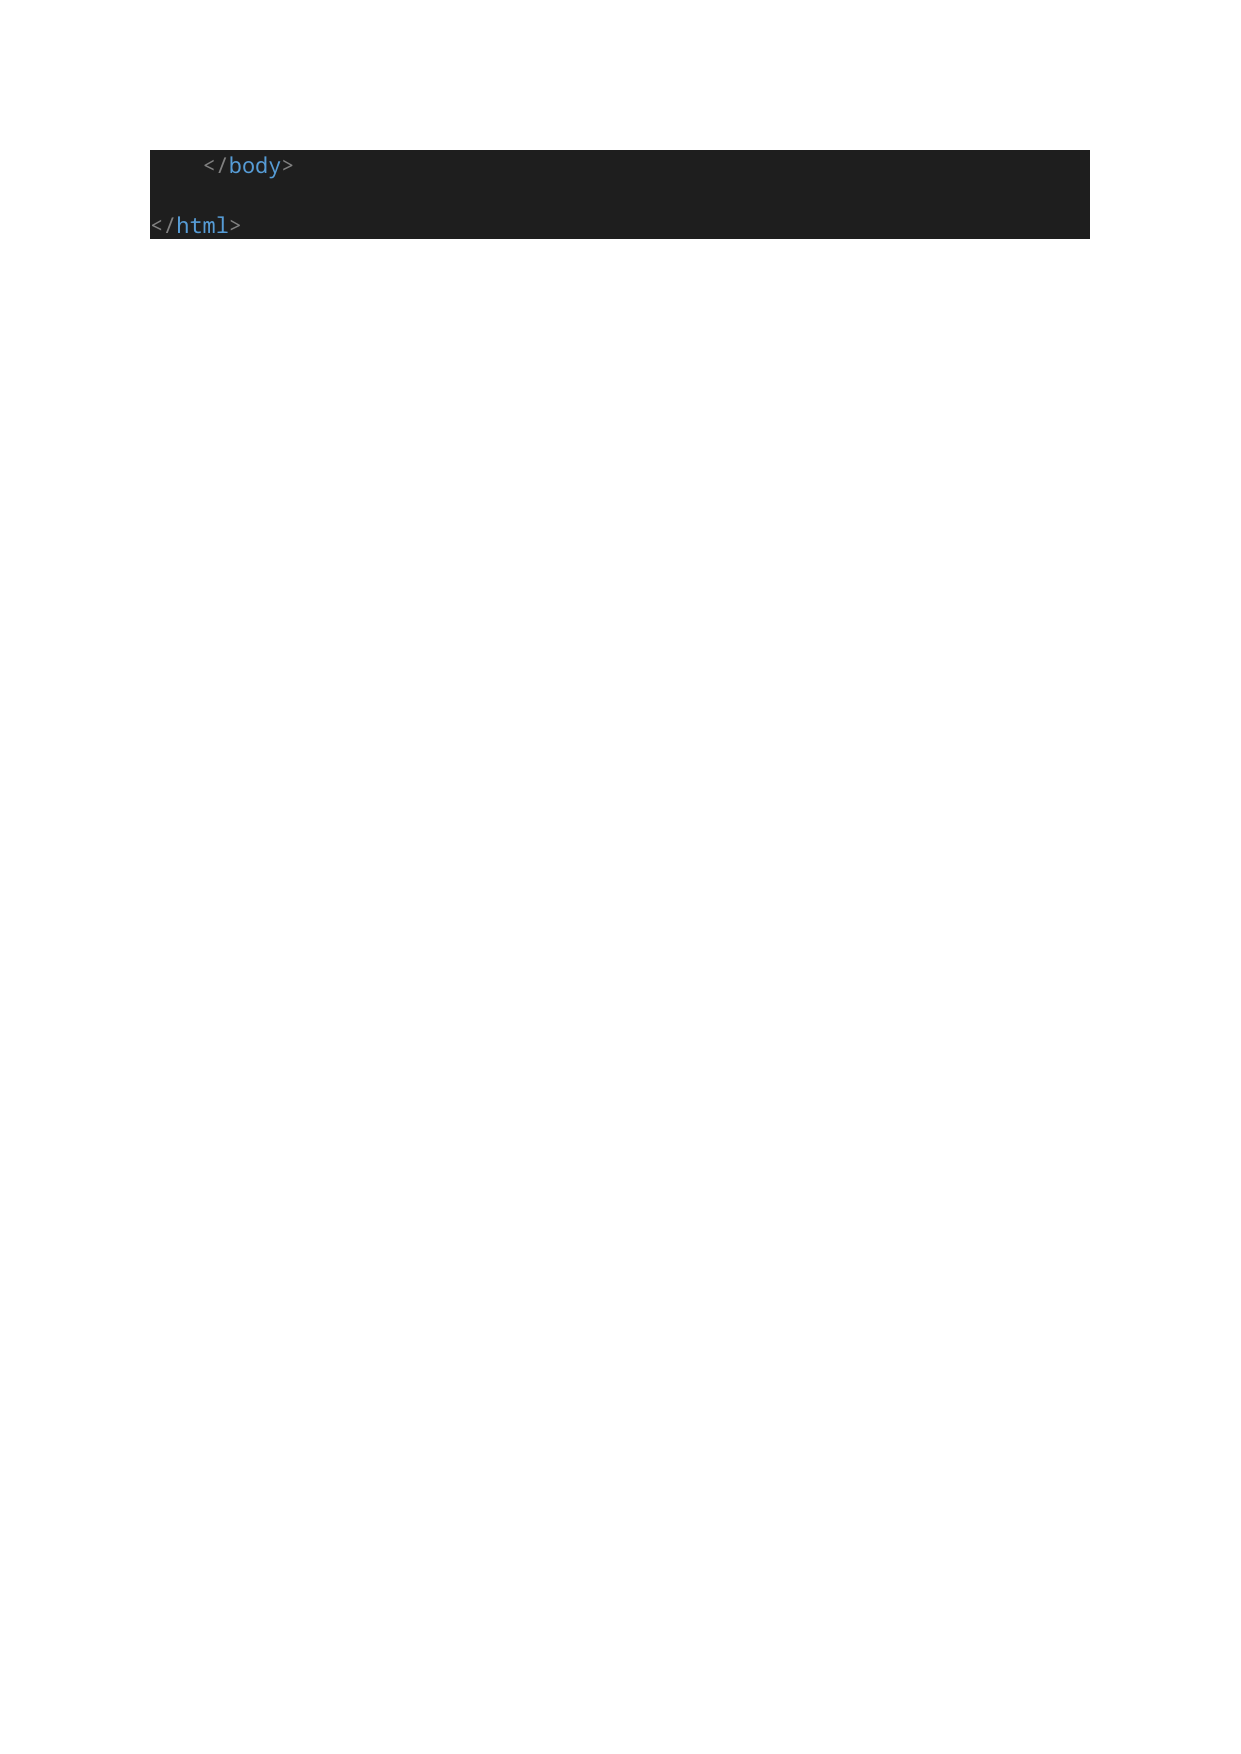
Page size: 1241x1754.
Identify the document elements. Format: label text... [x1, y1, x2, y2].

text </html> [150, 209, 1090, 239]
text </body> [150, 150, 1090, 180]
